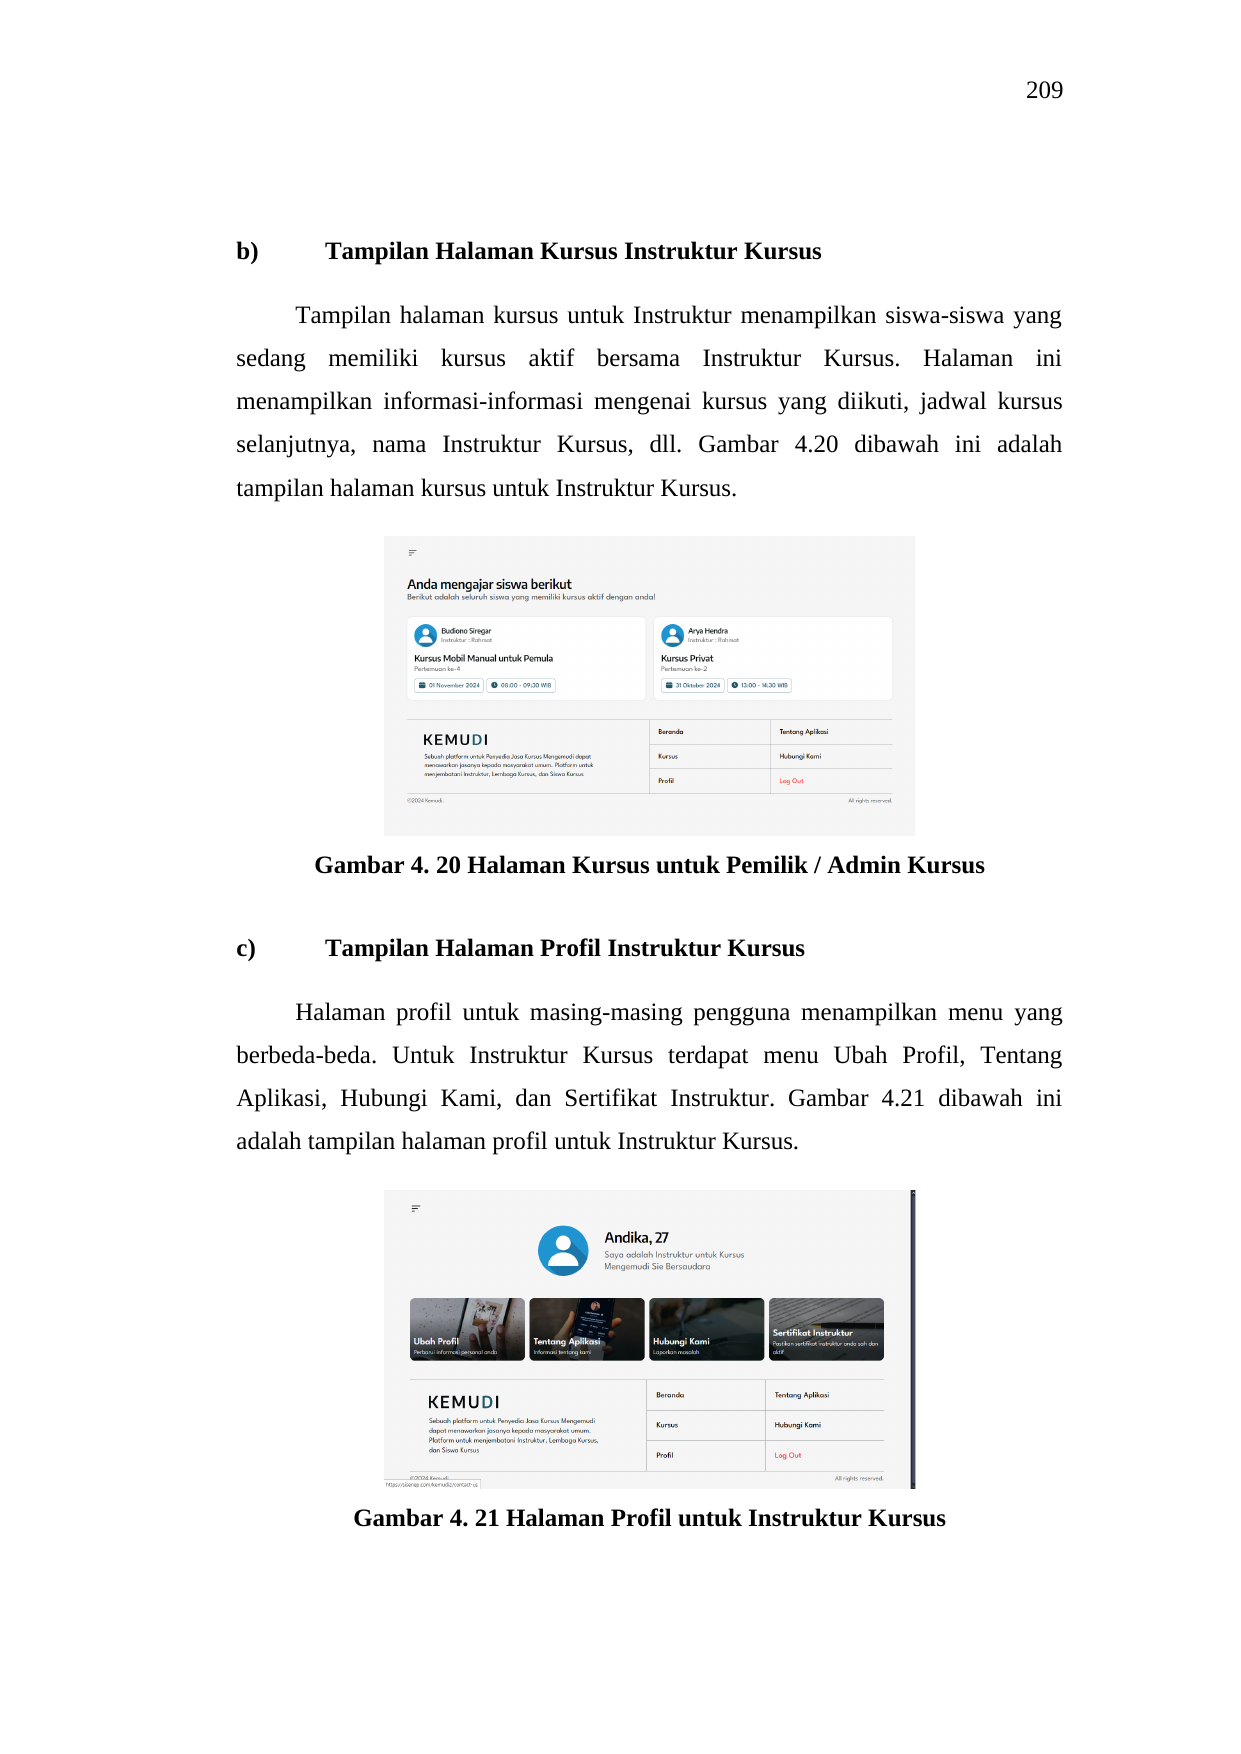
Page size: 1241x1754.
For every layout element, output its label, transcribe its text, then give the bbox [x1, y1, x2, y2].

subtitle Tampilan Halaman Kursus Instruktur Kursus [236, 236, 1063, 265]
subtitle Tampilan Halaman Profil Instruktur Kursus [236, 933, 1063, 962]
text Gambar 4. Halaman Kursus untuk Pemilik / Admin Kursus [236, 850, 1063, 878]
picture [383, 536, 916, 836]
text Halaman profil untuk masing-masing pengguna menampilkan menu yang berbeda-beda. Untuk Instruktur Kursus terdapat menu Ubah Profil, Tentang Aplikasi, Hubungi Kami, dan Sertifikat Instruktur. Gambar 4.21 dibawah ini adalah tampilan halaman profil untuk Instruktur Kursus. [236, 997, 1063, 1155]
text Gambar 4. Halaman Profil untuk Instruktur Kursus [236, 1503, 1063, 1532]
picture [383, 1190, 916, 1489]
text Tampilan halaman kursus untuk Instruktur menampilkan siswa-siswa yang sedang memiliki kursus aktif bersama Instruktur Kursus. Halaman ini menampilkan informasi-informasi mengenai kursus yang diikuti, jadwal kursus selanjutnya, nama Instruktur Kursus, dll. Gambar 4.20 dibawah ini adalah tampilan halaman kursus untuk Instruktur Kursus. [236, 300, 1063, 501]
